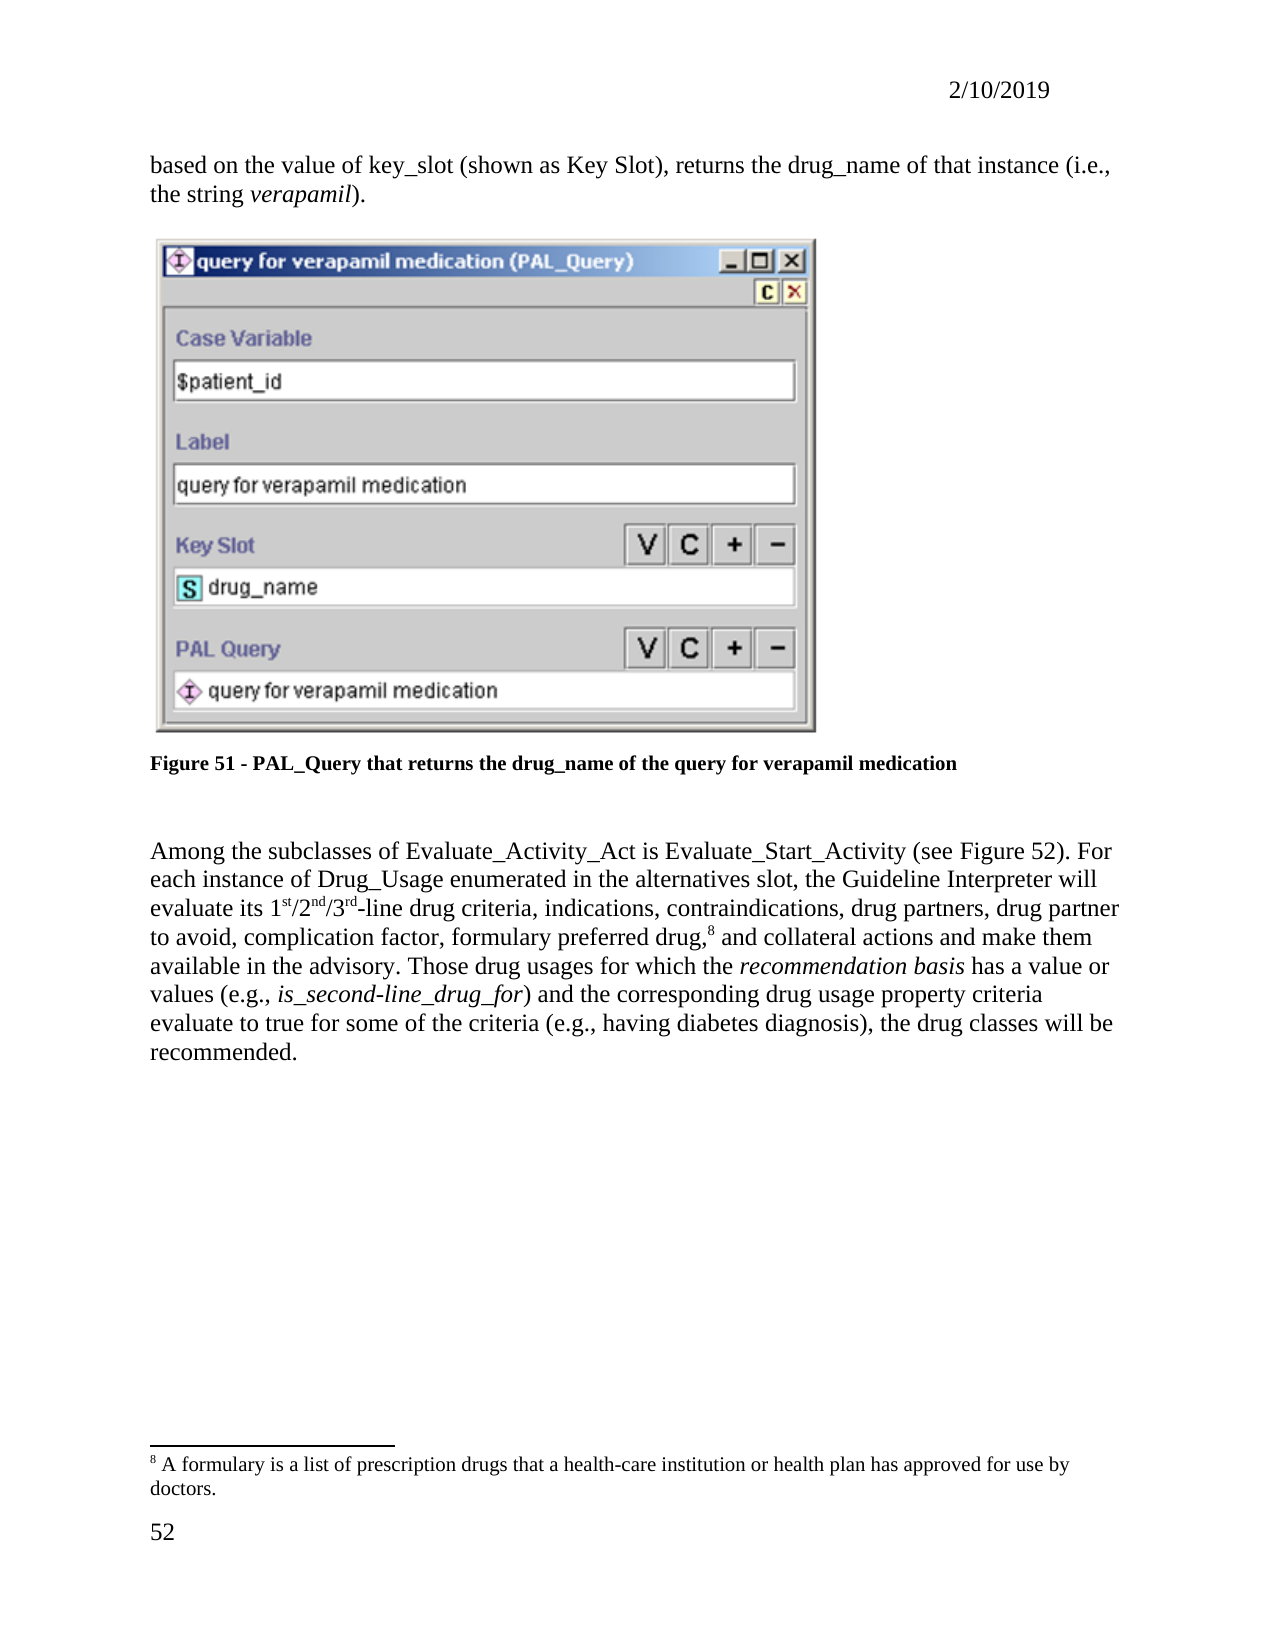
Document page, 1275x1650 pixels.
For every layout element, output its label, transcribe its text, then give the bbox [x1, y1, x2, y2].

text Figure 51 - PAL_Query that returns the drug_name of the query for verapamil medication [150, 751, 1125, 775]
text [150, 150, 1125, 207]
text Among the subclasses of Evaluate_Activity_Act is Evaluate_Start_Activity (see Figure 52). For each instance of Drug_Usage enumerated in the alternatives slot, the Guideline Interpreter will evaluate its 1st/2nd/3rd-line drug criteria, indications, contraindications, drug partners, drug partner to avoid, complication factor, formulary preferred drug, and collateral actions and make them available in the advisory. Those drug usages for which the recommendation basis has a value or values (e.g., is_second-line_drug_for) and the corresponding drug usage property criteria evaluate to true for some of the criteria (e.g., having diabetes diagnosis), the drug classes will be recommended. [150, 836, 1125, 1066]
picture [150, 236, 821, 739]
